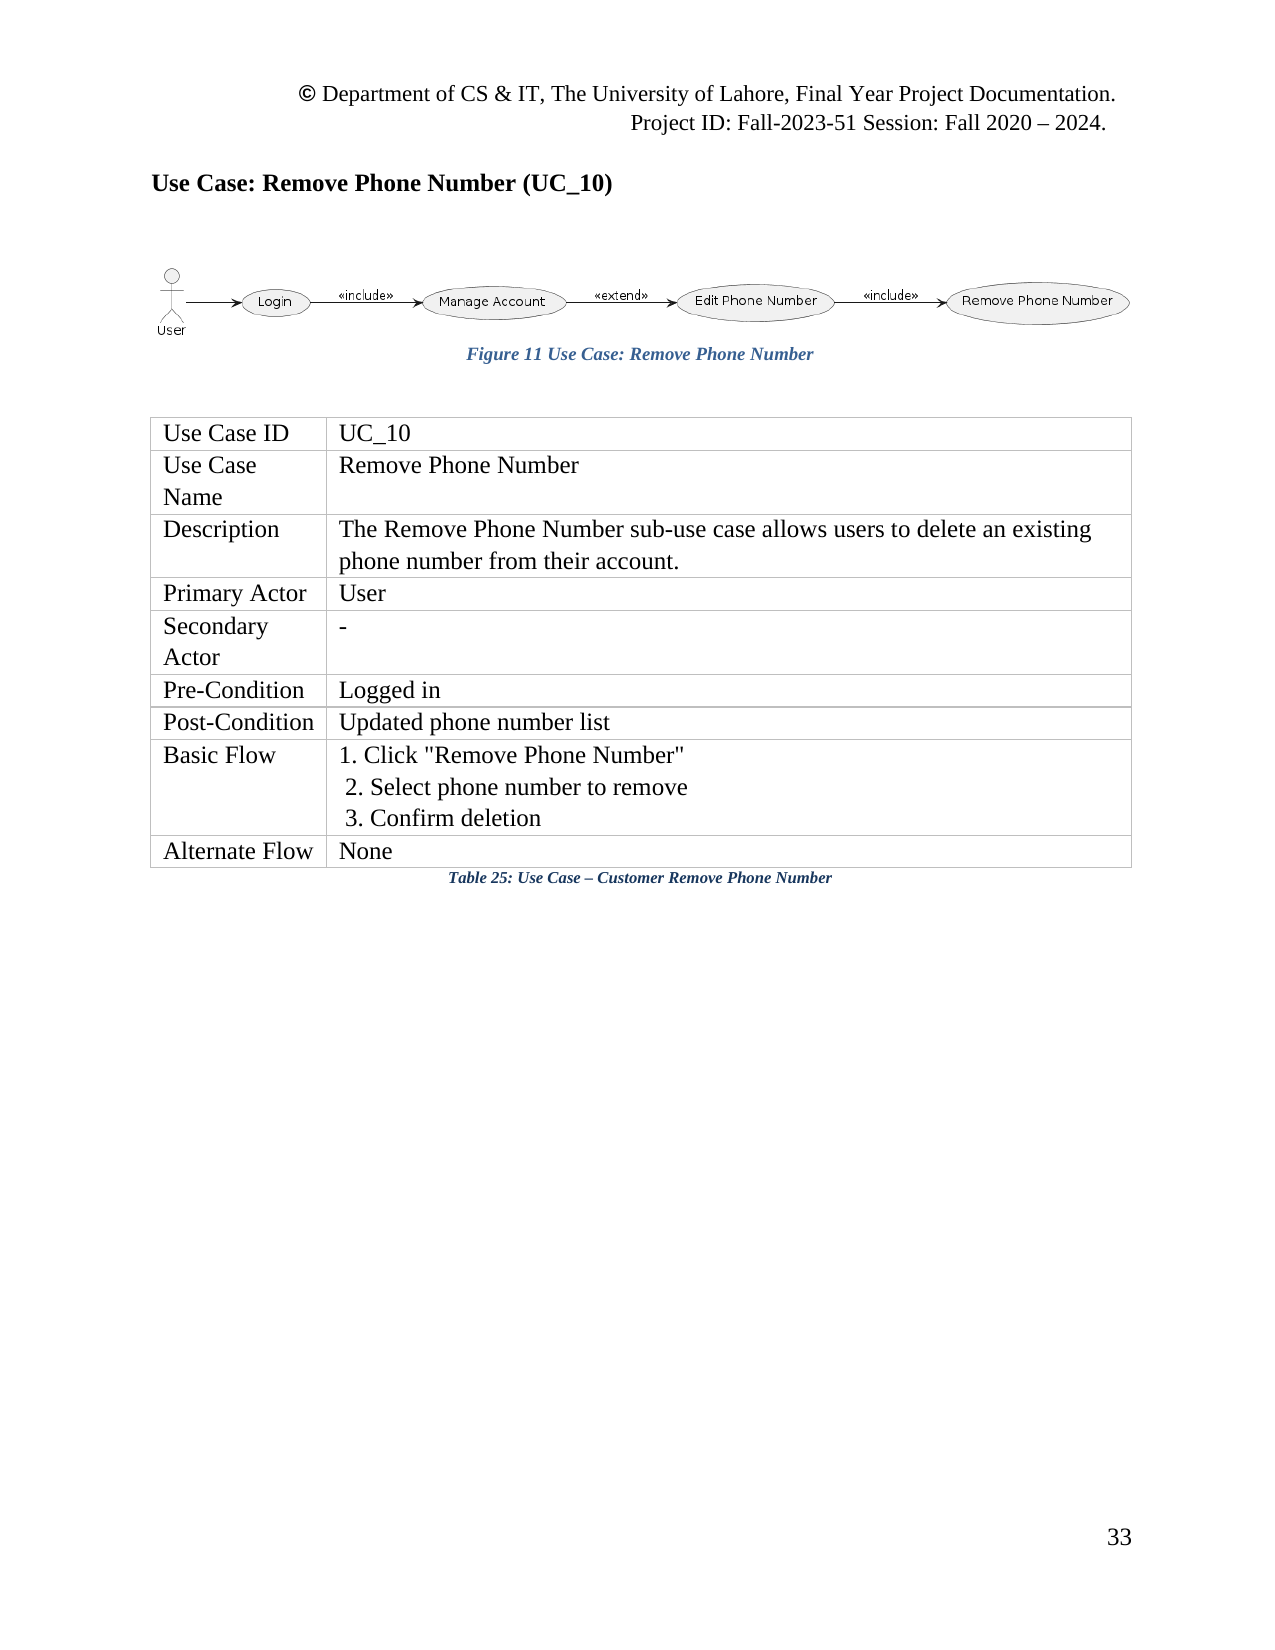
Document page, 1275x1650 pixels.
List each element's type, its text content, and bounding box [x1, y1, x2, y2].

table_cell The Remove Phone Number sub-use case allows users to delete an existing phone number from their account. [327, 515, 1131, 577]
table_cell Remove Phone Number [327, 451, 1131, 513]
table_cell Secondary Actor [151, 611, 326, 674]
table_cell Post-Condition [151, 708, 326, 739]
table_header Use Case ID [151, 418, 326, 449]
table_cell Pre-Condition [151, 675, 326, 706]
table_cell Use Case Name [151, 451, 326, 513]
table_cell Description [151, 515, 326, 577]
table_cell None [327, 836, 1131, 867]
table_cell Basic Flow [151, 740, 326, 835]
table_cell 1. Click "Remove Phone Number" 2. Select phone number to remove 3. Confirm deletion [327, 740, 1131, 835]
table_header UC_10 [327, 418, 1131, 449]
table_cell Logged in [327, 675, 1131, 706]
table_cell Primary Actor [151, 578, 326, 610]
table_cell - [327, 611, 1131, 674]
picture [151, 262, 1133, 341]
table_cell Alternate Flow [151, 836, 326, 867]
subtitle Table 25: Use Case – Customer Remove Phone Number [150, 868, 1132, 887]
table_cell User [327, 578, 1131, 610]
subtitle Figure 11 Use Case: Remove Phone Number [150, 343, 1132, 364]
table_cell Updated phone number list [327, 708, 1131, 739]
text Use Case: Remove Phone Number (UC_10) [151, 168, 1131, 197]
